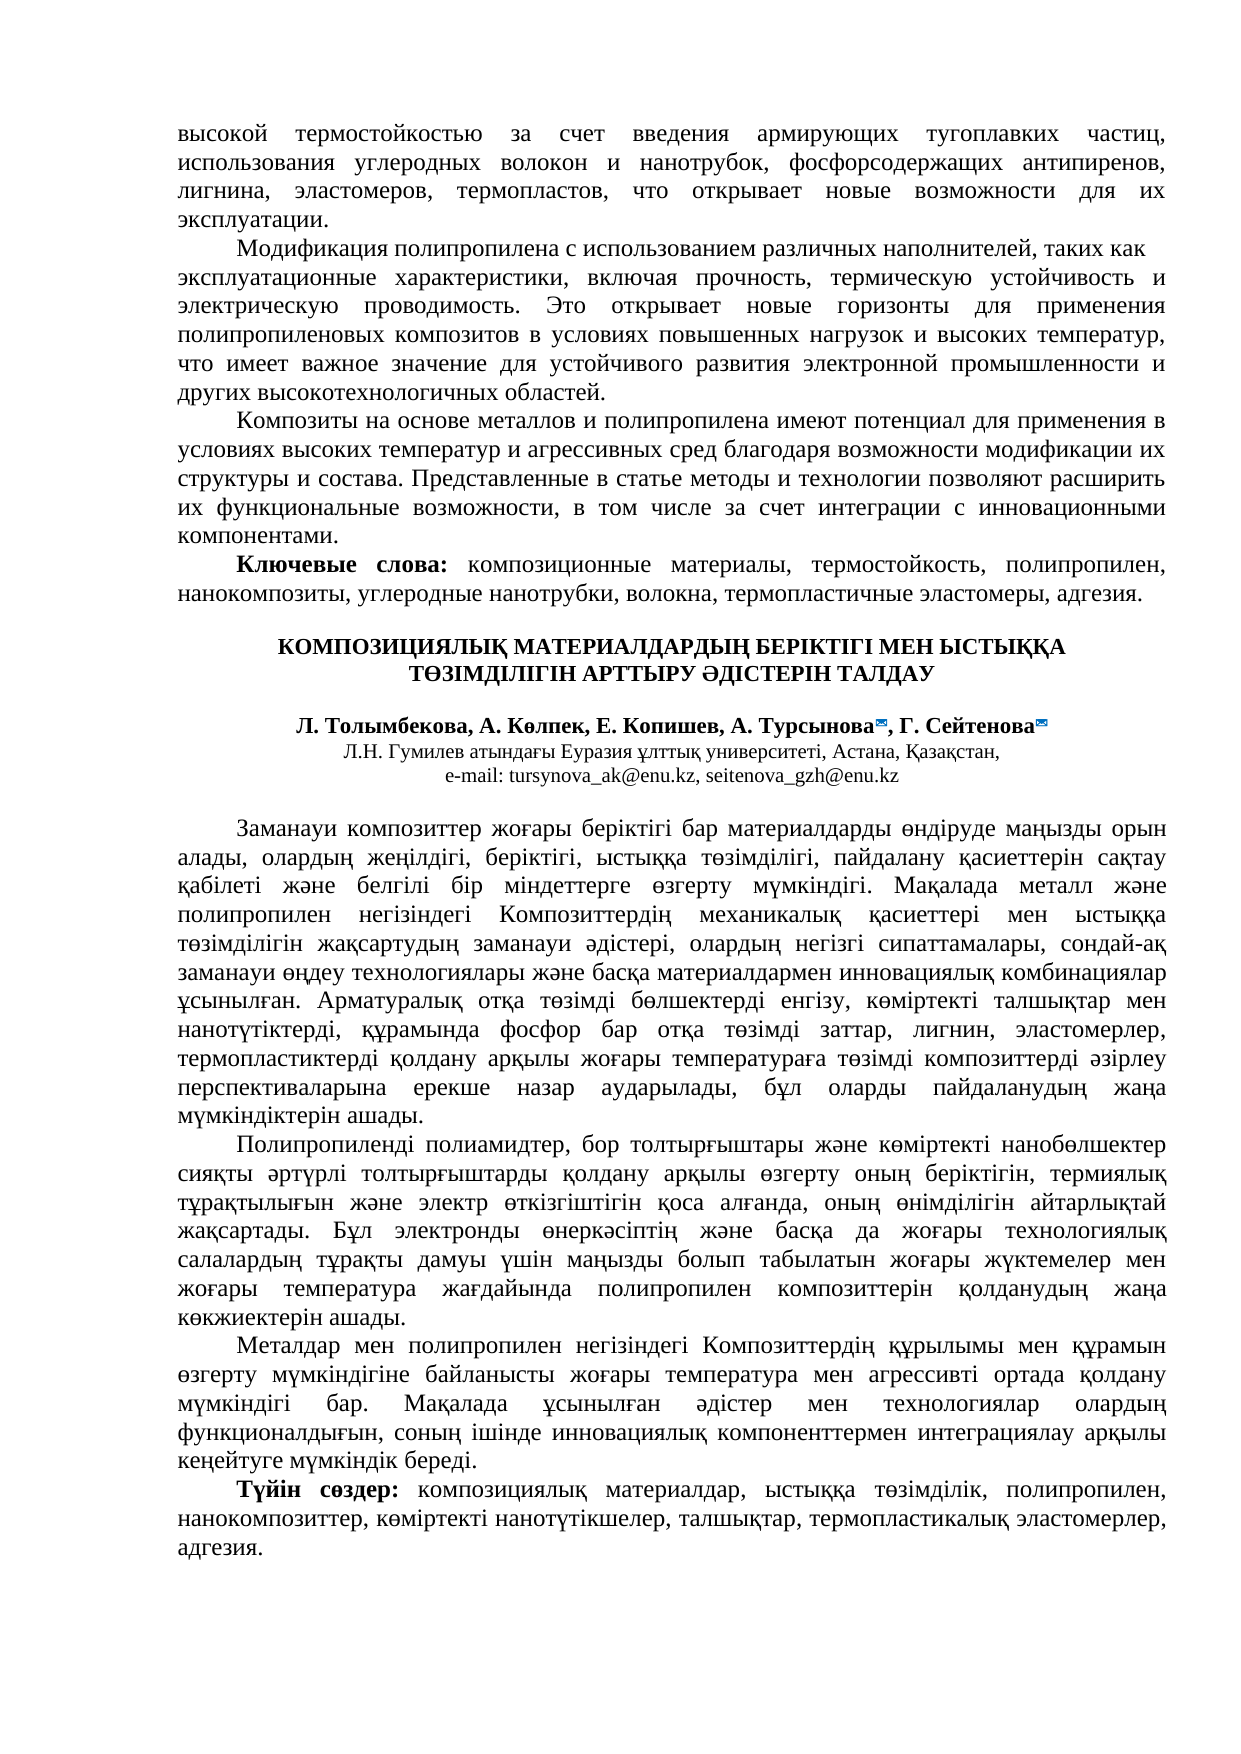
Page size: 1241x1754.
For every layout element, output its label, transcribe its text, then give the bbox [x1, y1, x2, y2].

text эксплуатационные характеристики, включая прочность, термическую устойчивость и электрическую проводимость. Это открывает новые горизонты для применения полипропиленовых композитов в условиях повышенных нагрузок и высоких температур, что имеет важное значение для устойчивого развития электронной промышленности и других высокотехнологичных областей. [177, 262, 1167, 406]
text Полипропиленді полиамидтер, бор толтырғыштары және көміртекті нанобөлшектер сияқты әртүрлі толтырғыштарды қолдану арқылы өзгерту оның беріктігін, термиялық тұрақтылығын және электр өткізгіштігін қоса алғанда, оның өнімділігін айтарлықтай жақсартады. Бұл электронды өнеркәсіптің және басқа да жоғары технологиялық салалардың тұрақты дамуы үшін маңызды болып табылатын жоғары жүктемелер мен жоғары температура жағдайында полипропилен композиттерін қолданудың жаңа көкжиектерін ашады. [177, 1129, 1167, 1331]
text e-mail: tursynova_ak@enu.kz, seitenova_gzh@enu.kz [177, 763, 1167, 787]
text Металдар мен полипропилен негізіндегі Композиттердің құрылымы мен құрамын өзгерту мүмкіндігіне байланысты жоғары температура мен агрессивті ортада қолдану мүмкіндігі бар. Мақалада ұсынылған әдістер мен технологиялар олардың функционалдығын, соның ішінде инновациялық компоненттермен интеграциялау арқылы кеңейтуге мүмкіндік береді. [177, 1331, 1167, 1474]
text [177, 118, 1167, 233]
text Түйін сөздер: композициялық материалдар, ыстыққа төзімділік, полипропилен, нанокомпозиттер, көміртекті нанотүтікшелер, талшықтар, термопластикалық эластомерлер, адгезия. [177, 1474, 1167, 1561]
text Ключевые слова: композиционные материалы, термостойкость, полипропилен, нанокомпозиты, углеродные нанотрубки, волокна, термопластичные эластомеры, адгезия. [177, 549, 1167, 607]
text Заманауи композиттер жоғары беріктігі бар материалдарды өндіруде маңызды орын алады, олардың жеңілдігі, беріктігі, ыстыққа төзімділігі, пайдалану қасиеттерін сақтау қабілеті және белгілі бір міндеттерге өзгерту мүмкіндігі. Мақалада металл және полипропилен негізіндегі Композиттердің механикалық қасиеттері мен ыстыққа төзімділігін жақсартудың заманауи әдістері, олардың негізгі сипаттамалары, сондай-ақ заманауи өңдеу технологиялары және басқа материалдармен инновациялық комбинациялар ұсынылған. Арматуралық отқа төзімді бөлшектерді енгізу, көміртекті талшықтар мен нанотүтіктерді, құрамында фосфор бар отқа төзімді заттар, лигнин, эластомерлер, термопластиктерді қолдану арқылы жоғары температураға төзімді композиттерді әзірлеу перспективаларына ерекше назар аударылады, бұл оларды пайдаланудың жаңа мүмкіндіктерін ашады. [177, 813, 1167, 1129]
text ТӨЗІМДІЛІГІН АРТТЫРУ ӘДІСТЕРІН ТАЛДАУ [177, 659, 1167, 686]
text Модификация полипропилена с использованием различных наполнителей, таких как [177, 233, 1167, 262]
text Композиты на основе металлов и полипропилена имеют потенциал для применения в условиях высоких температур и агрессивных сред благодаря возможности модификации их структуры и состава. Представленные в статье методы и технологии позволяют расширить их функциональные возможности, в том числе за счет интеграции с инновационными компонентами. [177, 406, 1167, 549]
text Л.Н. Гумилев атындағы Еуразия ұлттық университеті, Астана, Қазақстан, [177, 739, 1167, 763]
text КОМПОЗИЦИЯЛЫҚ МАТЕРИАЛДАРДЫҢ БЕРІКТІГІ МЕН ЫСТЫҚҚА [177, 633, 1167, 659]
text Л. Толымбекова, А. Көлпек, Е. Копишев, А. Турсынова, Г. Сейтенова [177, 712, 1167, 739]
